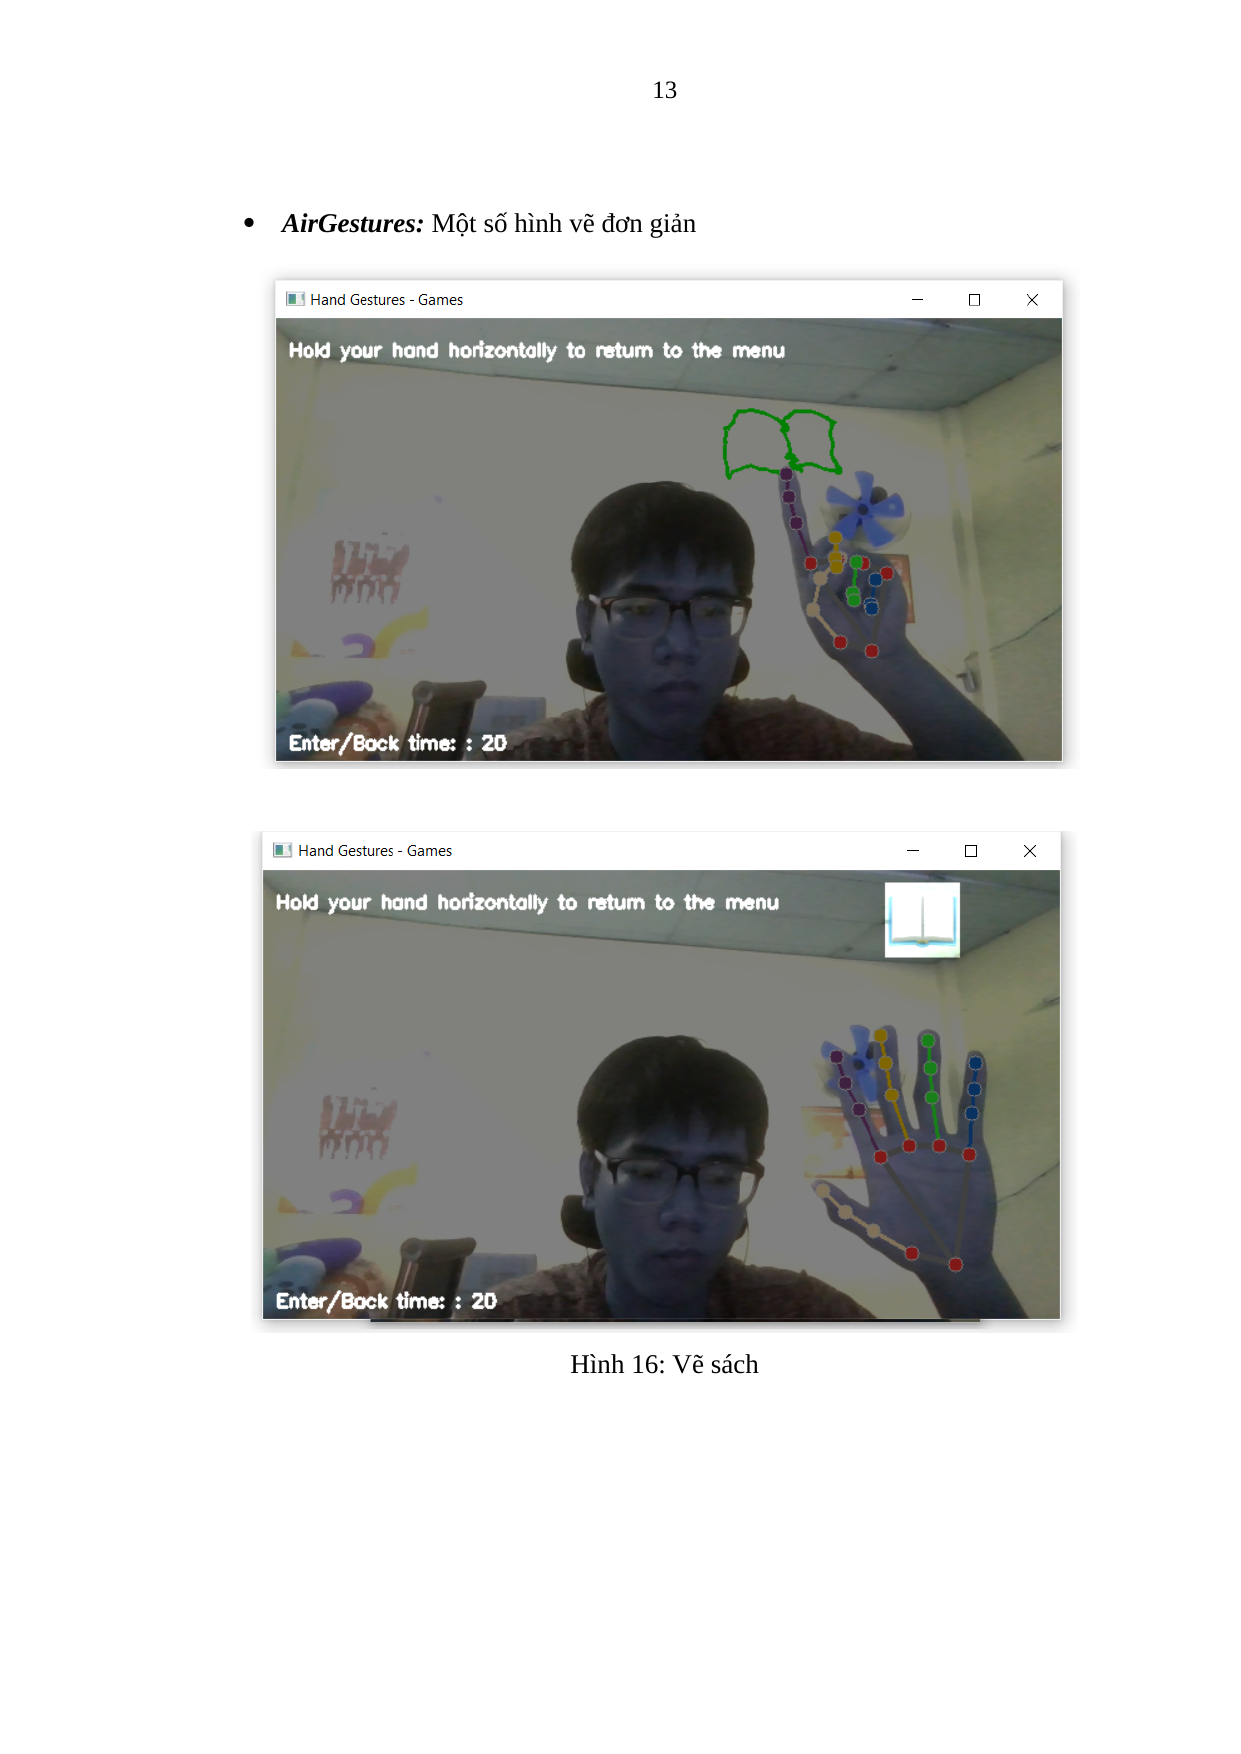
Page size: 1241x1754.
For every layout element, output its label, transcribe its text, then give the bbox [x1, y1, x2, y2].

picture [248, 253, 1081, 769]
picture [250, 831, 1079, 1333]
list AirGestures: Một số hình vẽ đơn giản [244, 207, 1122, 238]
